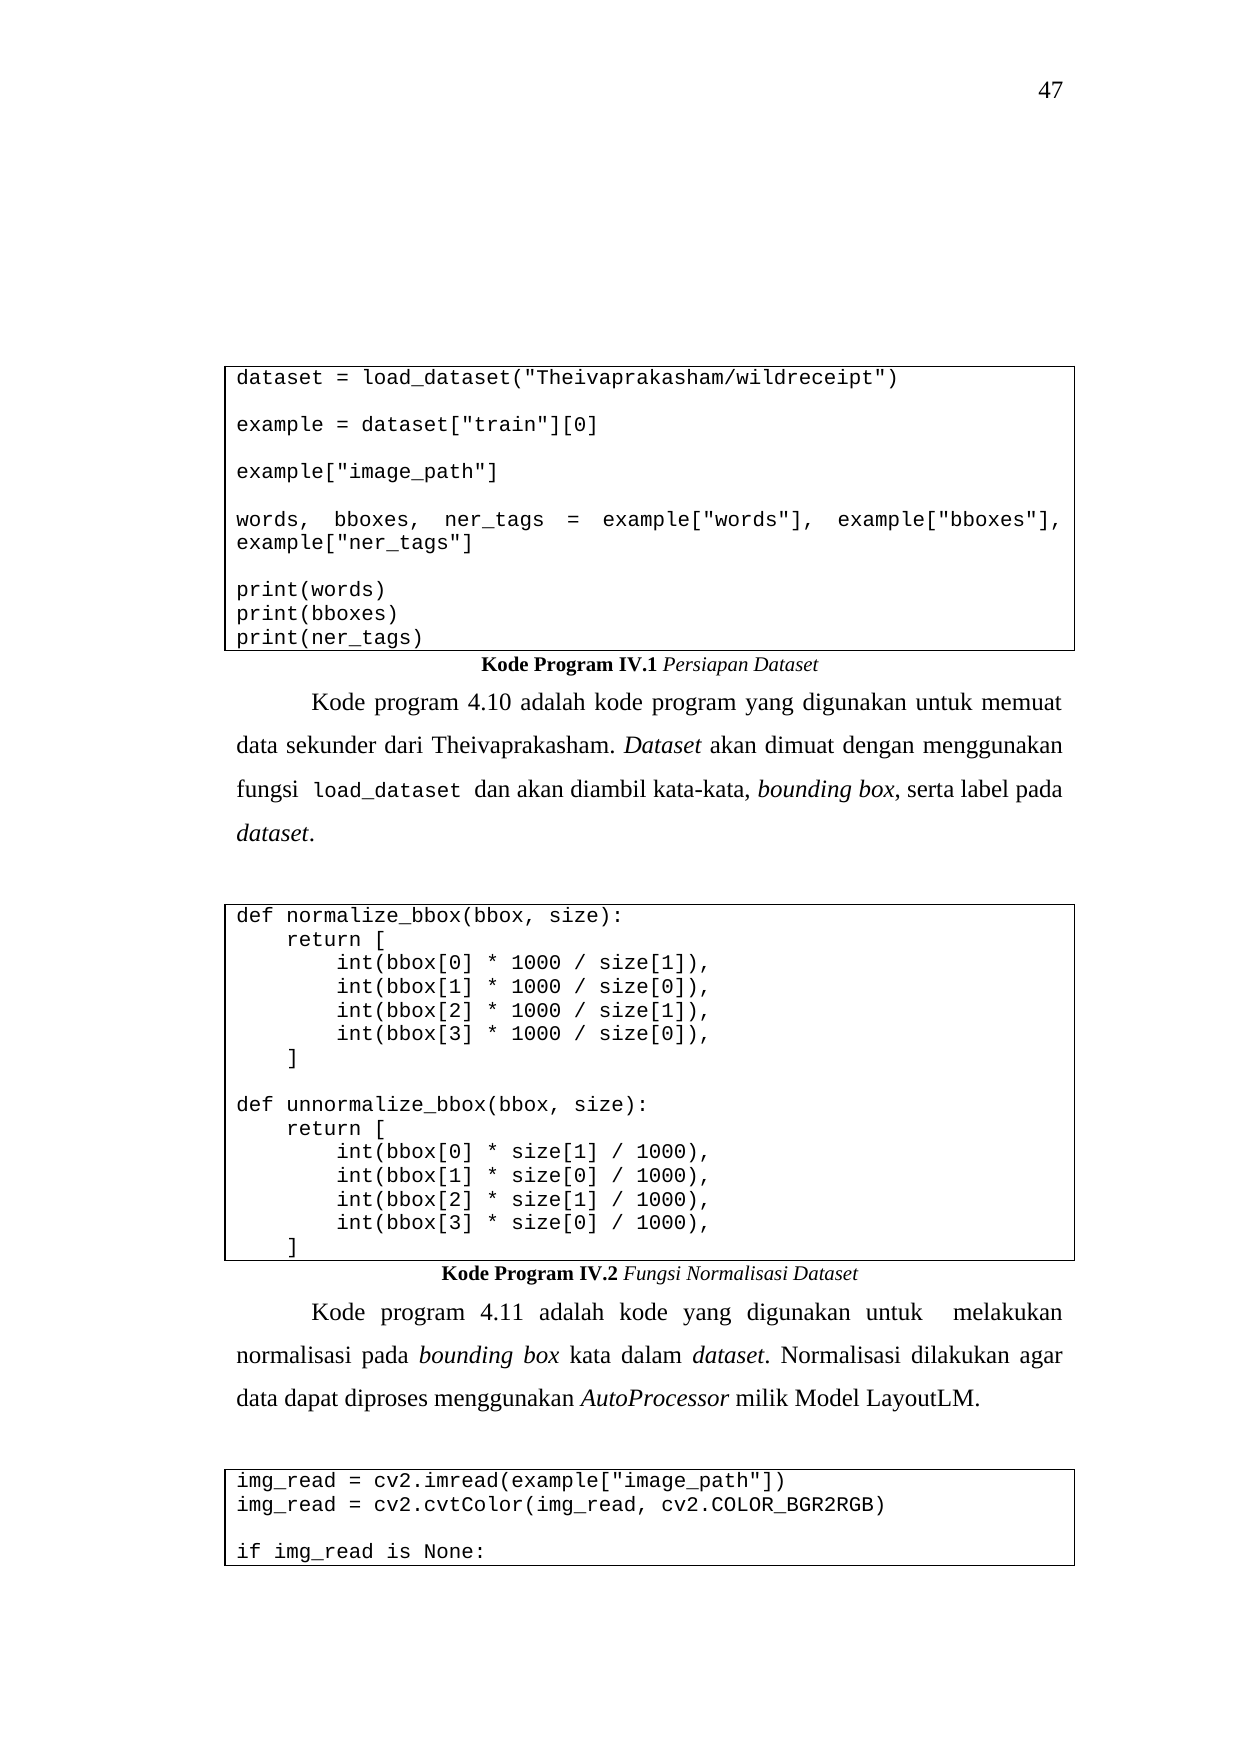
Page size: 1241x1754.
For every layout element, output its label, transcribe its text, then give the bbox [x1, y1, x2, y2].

table_header def normalize_bbox(bbox, size): return [ int(bbox[0] * 1000 / size[1]), int(bbox[1] * 1000 / size[0]), int(bbox[2] * 1000 / size[1]), int(bbox[3] * 1000 / size[0]), ] def unnormalize_bbox(bbox, size): return [ int(bbox[0] * size[1] / 1000), int(bbox[1] * size[0] / 1000), int(bbox[2] * size[1] / 1000), int(bbox[3] * size[0] / 1000), ] [226, 905, 1074, 1260]
table_header dataset = load_dataset("Theivaprakasham/wildreceipt") example = dataset["train"][0] example["image_path"] words, bboxes, ner_tags = example["words"], example["bboxes"], example["ner_tags"] print(words) print(bboxes) print(ner_tags) [226, 367, 1074, 650]
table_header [226, 1470, 1074, 1565]
text Persiapan Dataset [236, 651, 1063, 676]
text Kode program 4.10 adalah kode program yang digunakan untuk memuat data sekunder dari Theivaprakasham. Dataset akan dimuat dengan menggunakan fungsi load_dataset dan akan diambil kata-kata, bounding box, serta label pada dataset. [236, 687, 1063, 846]
text Fungsi Normalisasi Dataset [236, 1261, 1063, 1285]
text Kode program 4.11 adalah kode yang digunakan untuk melakukan normalisasi pada bounding box kata dalam dataset. Normalisasi dilakukan agar data dapat diproses menggunakan AutoProcessor milik Model LayoutLM. [236, 1297, 1063, 1412]
